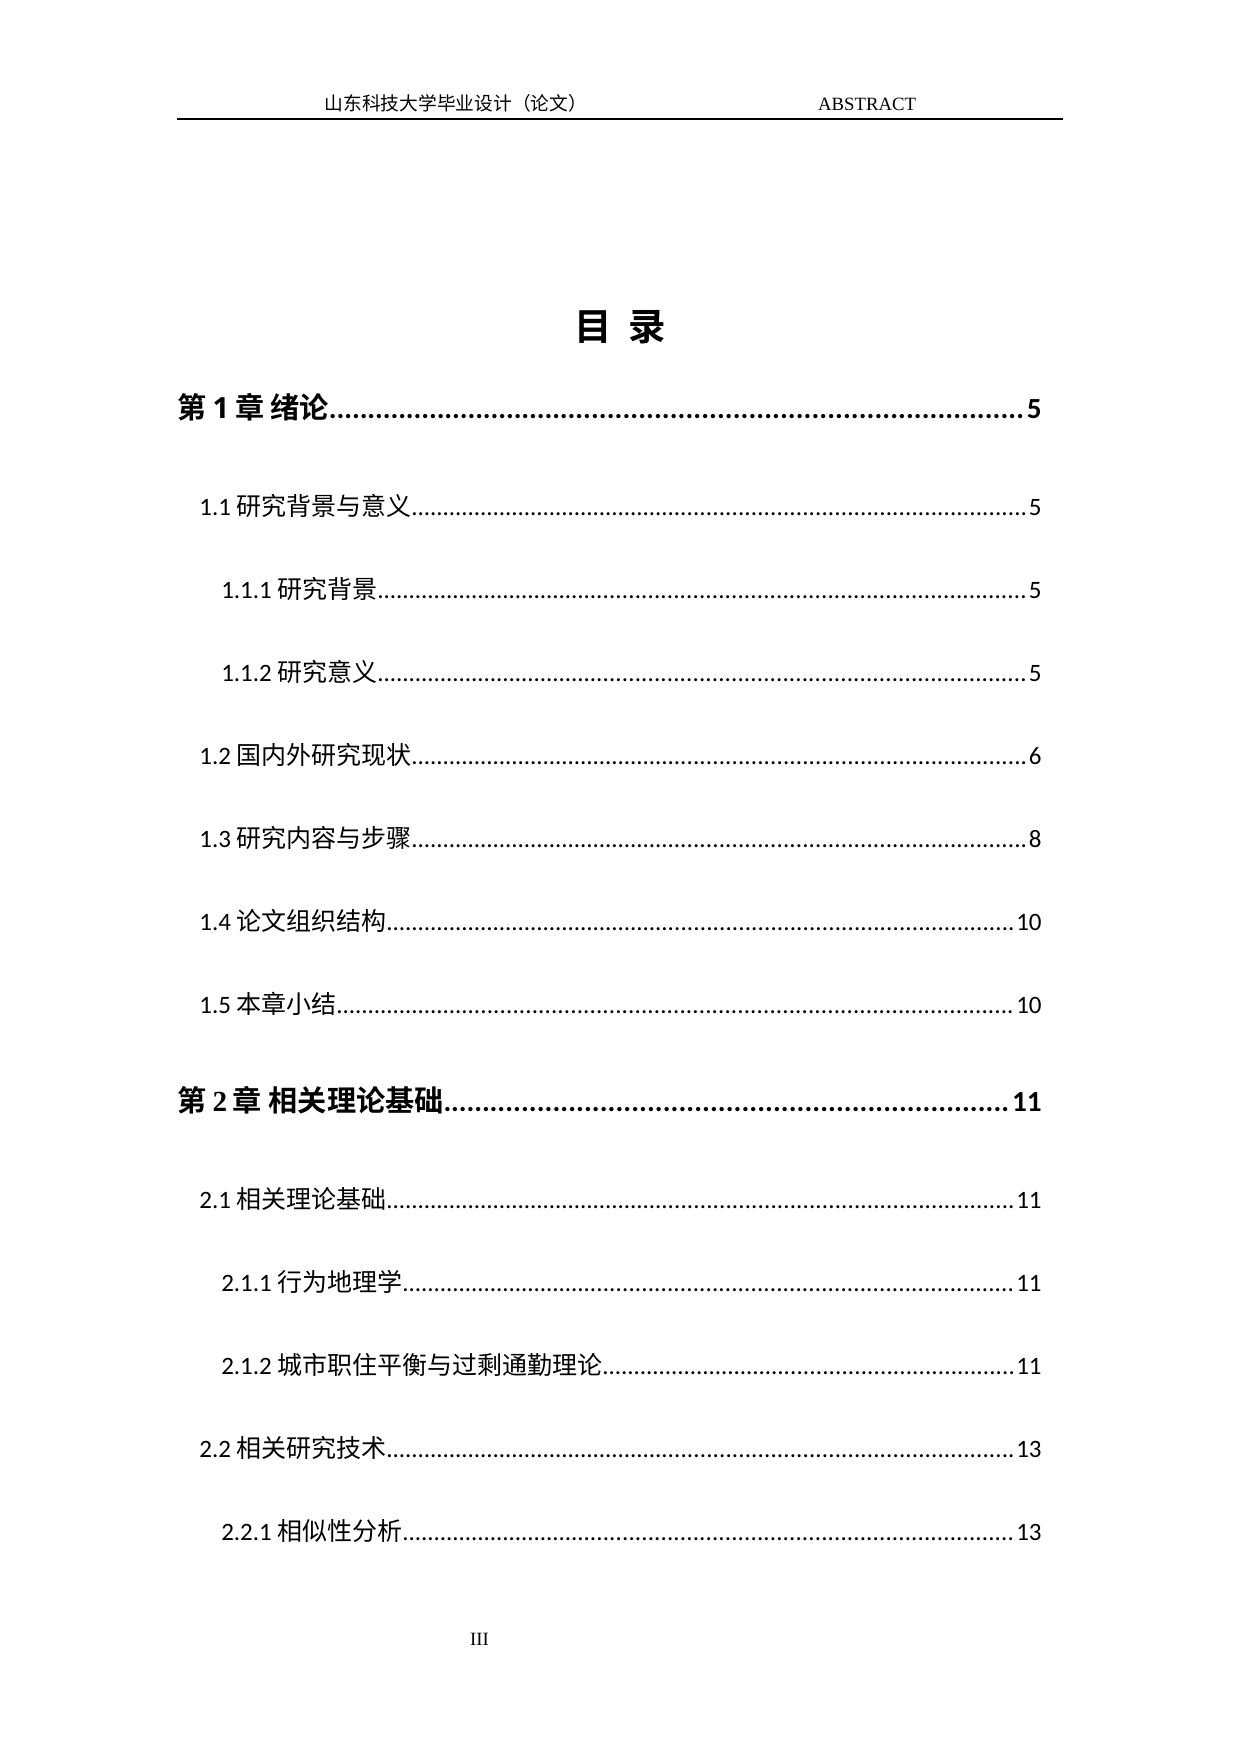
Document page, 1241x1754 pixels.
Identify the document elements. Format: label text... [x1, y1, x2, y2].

text 2.2.1 相似性分析 13 [221, 1497, 1063, 1562]
text 2.1.2 城市职住平衡与过剩通勤理论 11 [221, 1331, 1063, 1396]
text 1.1.2 研究意义 5 [221, 638, 1063, 703]
text 第1章 绪论 5 [177, 373, 1063, 438]
text 目 录 [177, 292, 1063, 357]
text 1.1.1 研究背景 5 [221, 555, 1063, 620]
text 2.1.1 行为地理学 11 [221, 1248, 1063, 1313]
text 1.5 本章小结 10 [199, 971, 1063, 1036]
text 1.3 研究内容与步骤 8 [199, 804, 1063, 869]
text 1.4 论文组织结构 10 [199, 887, 1063, 952]
text 1.1 研究背景与意义 5 [199, 472, 1063, 537]
text 2.1 相关理论基础 11 [199, 1165, 1063, 1230]
text 2.2 相关研究技术 13 [199, 1414, 1063, 1479]
text 1.2 国内外研究现状 6 [199, 721, 1063, 786]
text 第2章 相关理论基础 11 [177, 1066, 1063, 1131]
